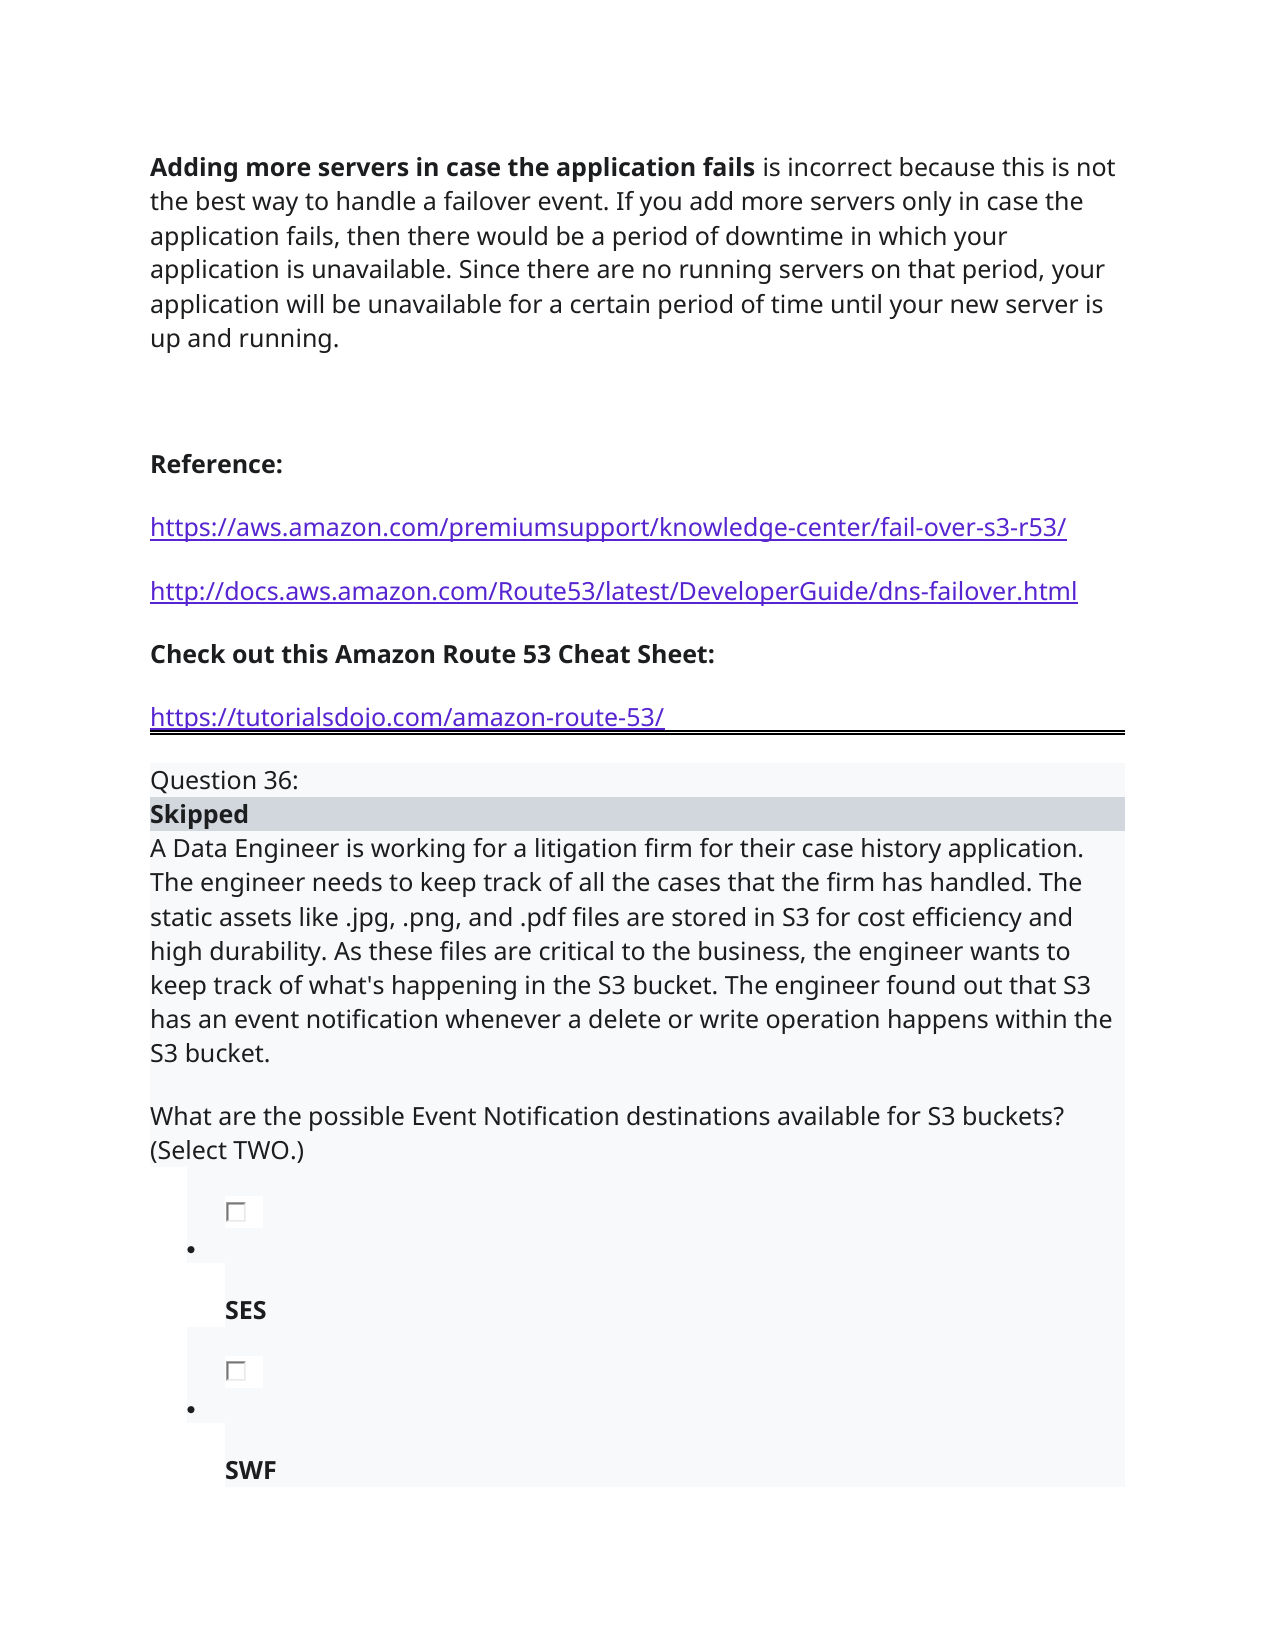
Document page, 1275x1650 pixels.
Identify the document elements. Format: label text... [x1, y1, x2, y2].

text Skipped [150, 797, 1125, 831]
text Question 36: [150, 763, 1125, 797]
text What are the possible Event Notification destinations available for S3 buckets? (Select TWO.) [150, 1099, 1125, 1167]
text SWF [225, 1452, 1125, 1487]
text Reference: [150, 447, 1125, 481]
text https://aws.amazon.com/premiumsupport/knowledge-center/fail-over-s3-r53/ [150, 510, 1125, 544]
text https://tutorialsdojo.com/amazon-route-53/ [150, 700, 1125, 730]
text http://docs.aws.amazon.com/Route53/latest/DeveloperGuide/dns-failover.html [150, 573, 1125, 607]
text SES [225, 1293, 1125, 1327]
text Check out this Amazon Route 53 Cheat Sheet: [150, 636, 1125, 671]
text Adding more servers in case the application fails is incorrect because this is not the best way to handle a failover event. If you add more servers only in case the application fails, then there would be a period of downtime in which your application is unavailable. Since there are no running servers on that period, your application will be unavailable for a certain period of time until your new server is up and running. [150, 150, 1125, 354]
text A Data Engineer is working for a litigation firm for their case history application. The engineer needs to keep track of all the cases that the firm has handled. The static assets like .jpg, .png, and .pdf files are stored in S3 for cost efficiency and high durability. As these files are critical to the business, the engineer wants to keep track of what's happening in the S3 bucket. The engineer found out that S3 has an event notification whenever a delete or write operation happens within the S3 bucket. [150, 831, 1125, 1069]
